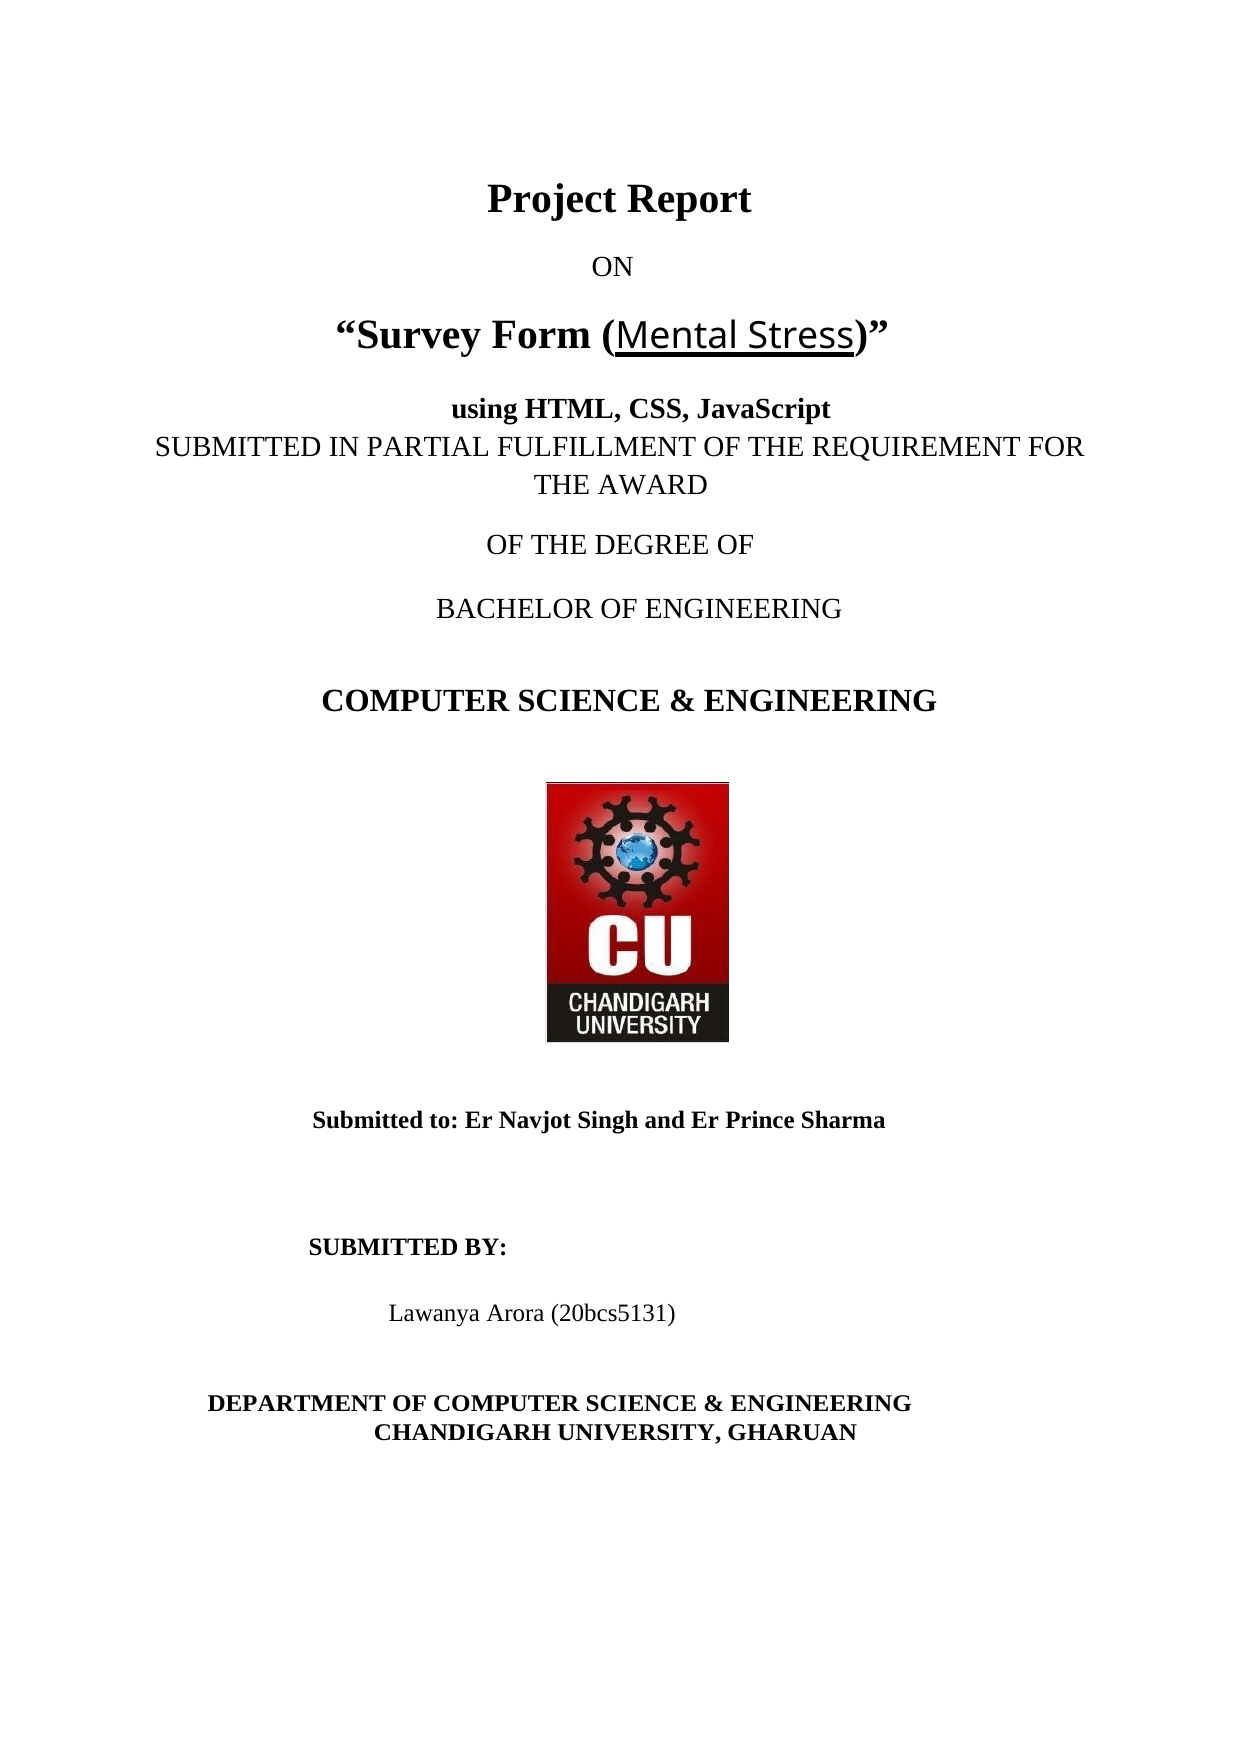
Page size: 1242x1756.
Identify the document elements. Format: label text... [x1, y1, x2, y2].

text ON [311, 249, 914, 283]
text SUBMITTED BY: [121, 1232, 1179, 1260]
text Project Report [456, 173, 1179, 221]
subtitle using HTML, CSS, JavaScript [451, 391, 1179, 425]
text Submitted to: Er Navjot Singh and Er Prince Sharma [312, 1105, 1179, 1134]
picture [545, 782, 730, 1043]
subtitle COMPUTER SCIENCE & ENGINEERING [321, 681, 1179, 718]
subtitle DEPARTMENT OF COMPUTER SCIENCE & ENGINEERING CHANDIGARH UNIVERSITY, GHARUAN [205, 1389, 914, 1445]
text OF THE DEGREE OF BACHELOR OF ENGINEERING [436, 527, 845, 624]
text SUBMITTED IN PARTIAL FULFILLMENT OF THE REQUIREMENT FOR THE AWARD [154, 429, 1087, 501]
text “Survey Form (Mental Stress)” [311, 309, 913, 360]
subtitle Lawanya Arora (20bcs5131) [383, 1298, 677, 1327]
